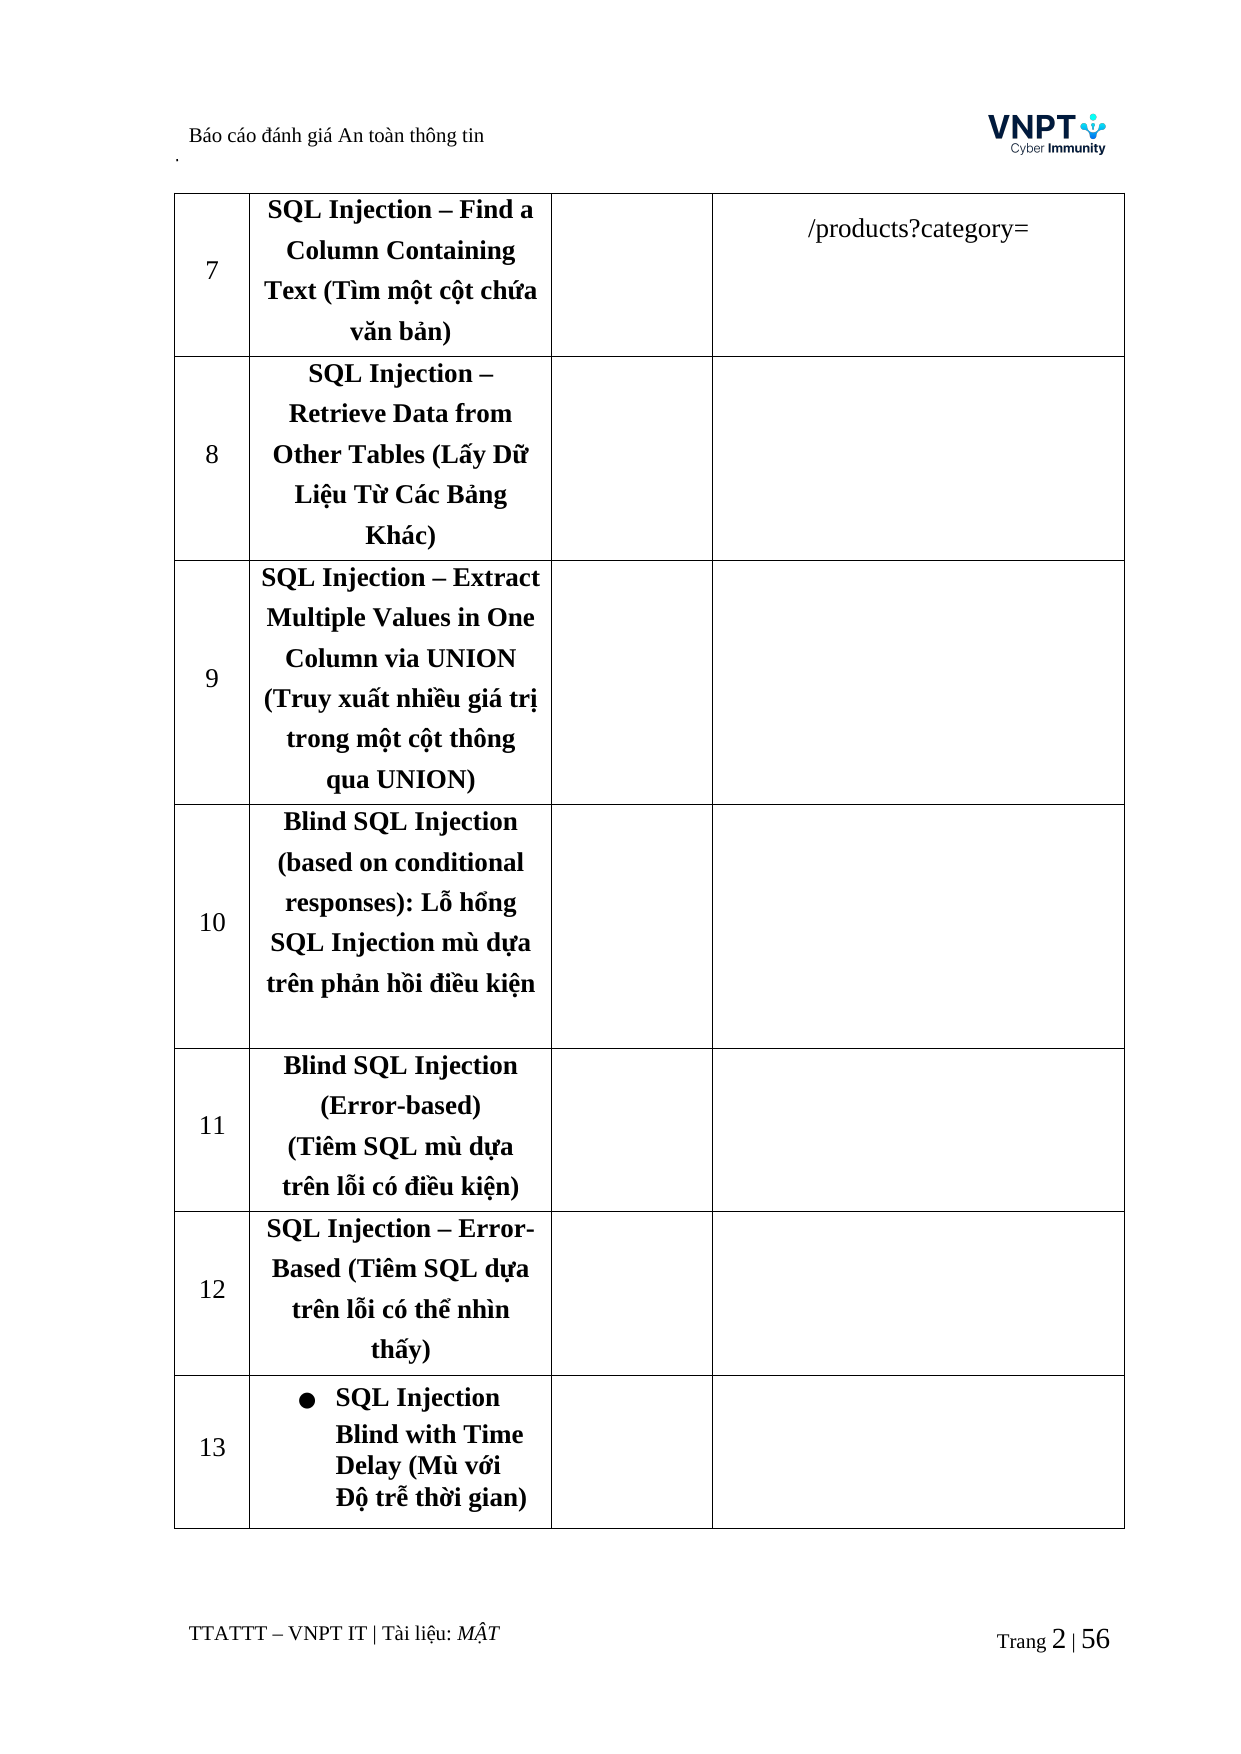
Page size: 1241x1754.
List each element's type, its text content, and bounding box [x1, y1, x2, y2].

table_cell /products?category= [713, 194, 1124, 356]
table_cell [552, 357, 712, 560]
table_cell 7 [175, 194, 249, 356]
table_cell Blind SQL Injection (based on conditional responses): Lỗ hổng SQL Injection mù dựa trên phản hồi điều kiện [250, 805, 551, 1048]
table_cell 12 [175, 1212, 249, 1374]
table_cell [552, 1049, 712, 1211]
table_cell [552, 1212, 712, 1374]
table_cell 8 [175, 357, 249, 560]
table_cell Blind SQL Injection (Error-based) (Tiêm SQL mù dựa trên lỗi có điều kiện) [250, 1049, 551, 1211]
table_cell [552, 1376, 712, 1527]
table_cell 10 [175, 805, 249, 1048]
table_cell 9 [175, 561, 249, 804]
table_cell [552, 561, 712, 804]
table_cell [713, 1049, 1124, 1211]
table_cell 11 [175, 1049, 249, 1211]
table_cell [713, 1376, 1124, 1527]
table_cell [552, 194, 712, 356]
table_cell SQL Injection – Extract Multiple Values in One Column via UNION (Truy xuất nhiều giá trị trong một cột thông qua UNION) [250, 561, 551, 804]
table_cell SQL Injection – Retrieve Data from Other Tables (Lấy Dữ Liệu Từ Các Bảng Khác) [250, 357, 551, 560]
table_cell [713, 1212, 1124, 1374]
table_cell 13 [175, 1376, 249, 1527]
table_cell SQL Injection – Find a Column Containing Text (Tìm một cột chứa văn bản) [250, 194, 551, 356]
table_cell [713, 805, 1124, 1048]
table_cell [552, 805, 712, 1048]
table_cell [713, 561, 1124, 804]
table_cell SQL Injection – Error-Based (Tiêm SQL dựa trên lỗi có thể nhìn thấy) [250, 1212, 551, 1374]
table_cell [713, 357, 1124, 560]
picture [984, 110, 1110, 159]
table_cell SQL Injection Blind with Time Delay (Mù với Độ trễ thời gian) [250, 1376, 551, 1527]
